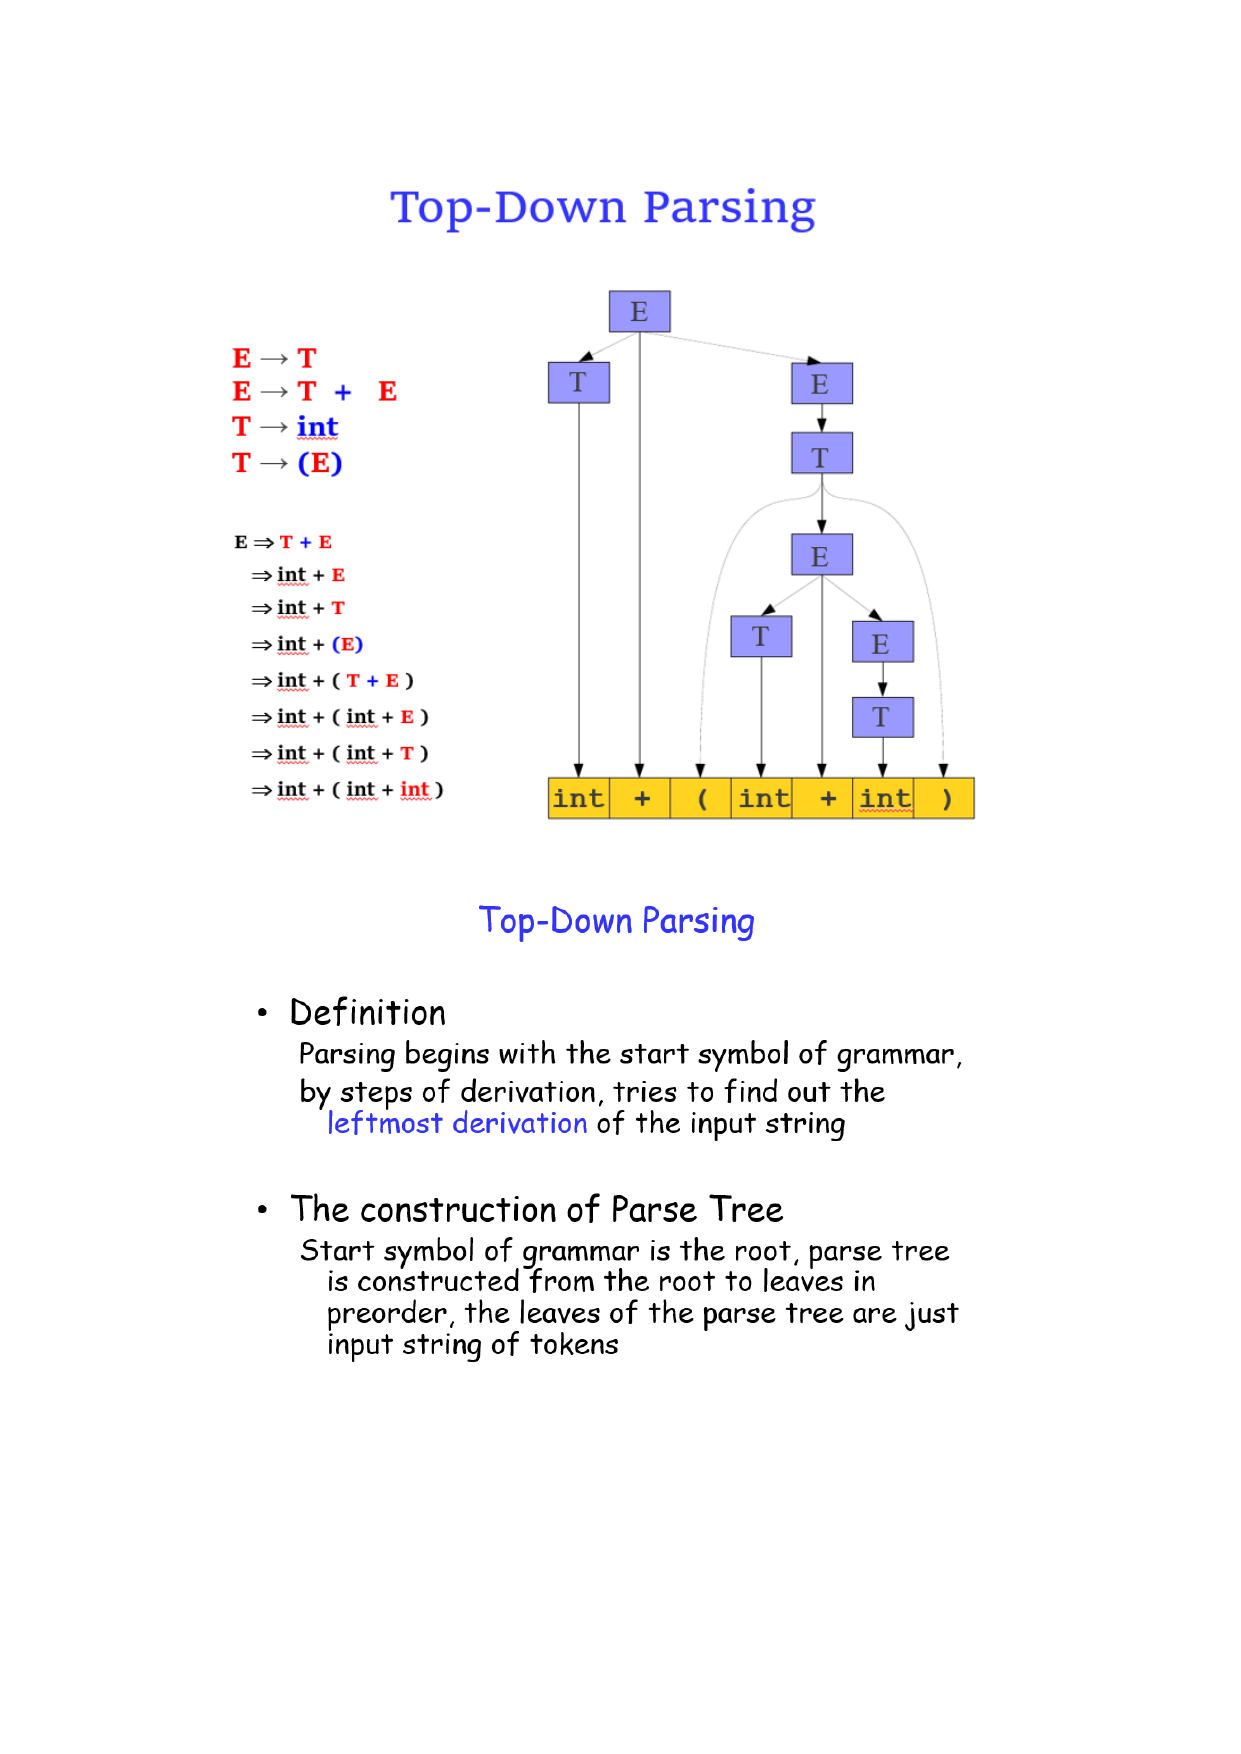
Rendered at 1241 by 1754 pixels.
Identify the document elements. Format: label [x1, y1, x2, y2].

picture [230, 877, 1011, 1386]
picture [187, 162, 1011, 856]
